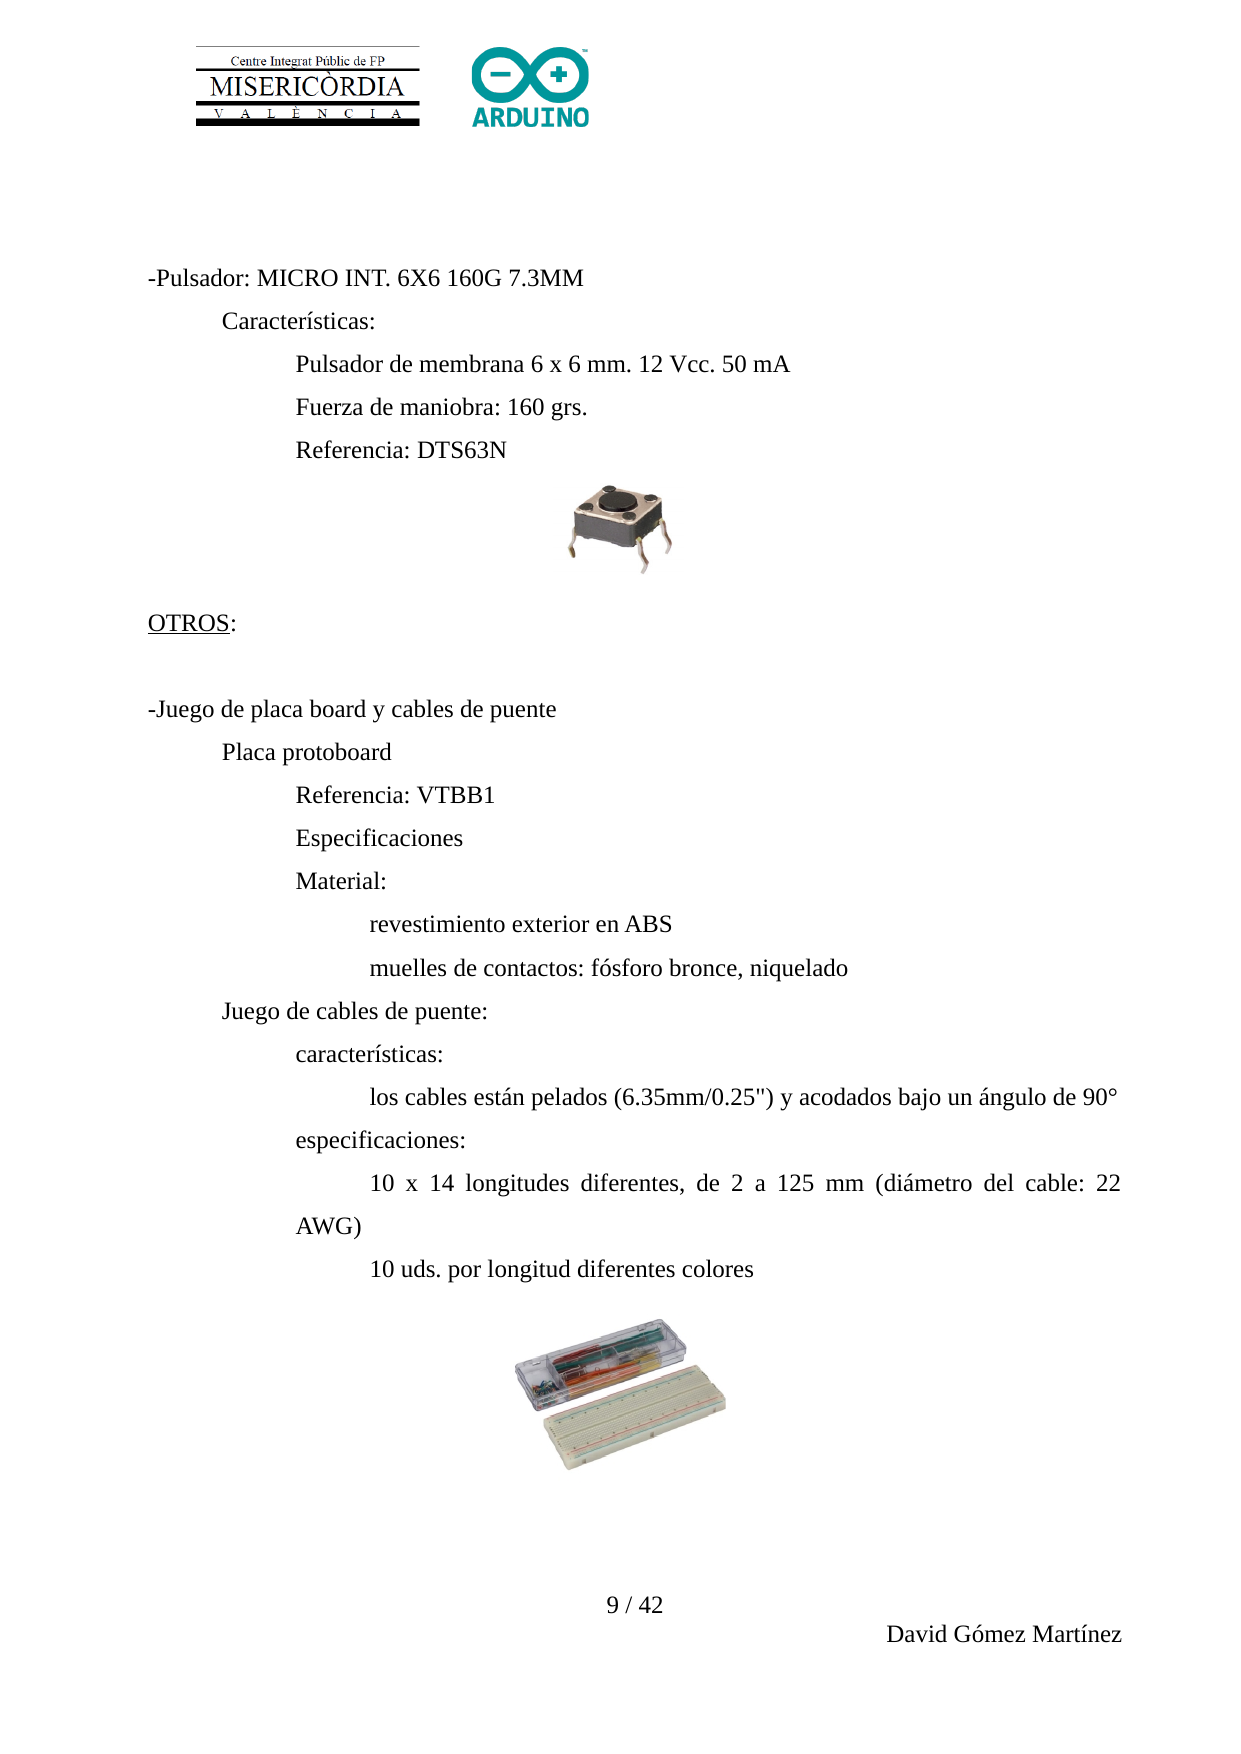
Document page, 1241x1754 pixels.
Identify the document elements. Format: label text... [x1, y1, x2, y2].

text -Pulsador: MICRO INT. 6X6 160G 7.3MM [148, 263, 1122, 291]
picture [471, 47, 589, 127]
text especificaciones: [295, 1125, 1122, 1154]
text Especificaciones [222, 823, 1122, 852]
text Juego de cables de puente: [148, 996, 1122, 1024]
text 10 x 14 longitudes diferentes, de 2 a 125 mm (diámetro del cable: 22 AWG) [295, 1168, 1122, 1240]
picture [510, 1298, 725, 1493]
text 10 uds. por longitud diferentes colores [295, 1254, 1122, 1283]
text Referencia: VTBB1 [222, 780, 1122, 809]
text Características: Pulsador de membrana 6 x 6 mm. 12 Vcc. 50 mA Fuerza de maniobra: 160 grs. [148, 306, 1122, 421]
text características: [222, 1039, 1122, 1068]
text revestimiento exterior en ABS [295, 909, 1122, 938]
picture [192, 44, 422, 128]
picture [552, 475, 684, 582]
text -Juego de placa board y cables de puente [148, 694, 1122, 723]
text Referencia: DTS63N [148, 435, 1122, 464]
text Material: [222, 866, 1122, 895]
text muelles de contactos: fósforo bronce, niquelado [295, 953, 1122, 981]
text OTROS: [148, 608, 1122, 636]
text los cables están pelados (6.35mm/0.25") y acodados bajo un ángulo de 90° [295, 1082, 1122, 1111]
text Placa protoboard [148, 737, 1122, 766]
